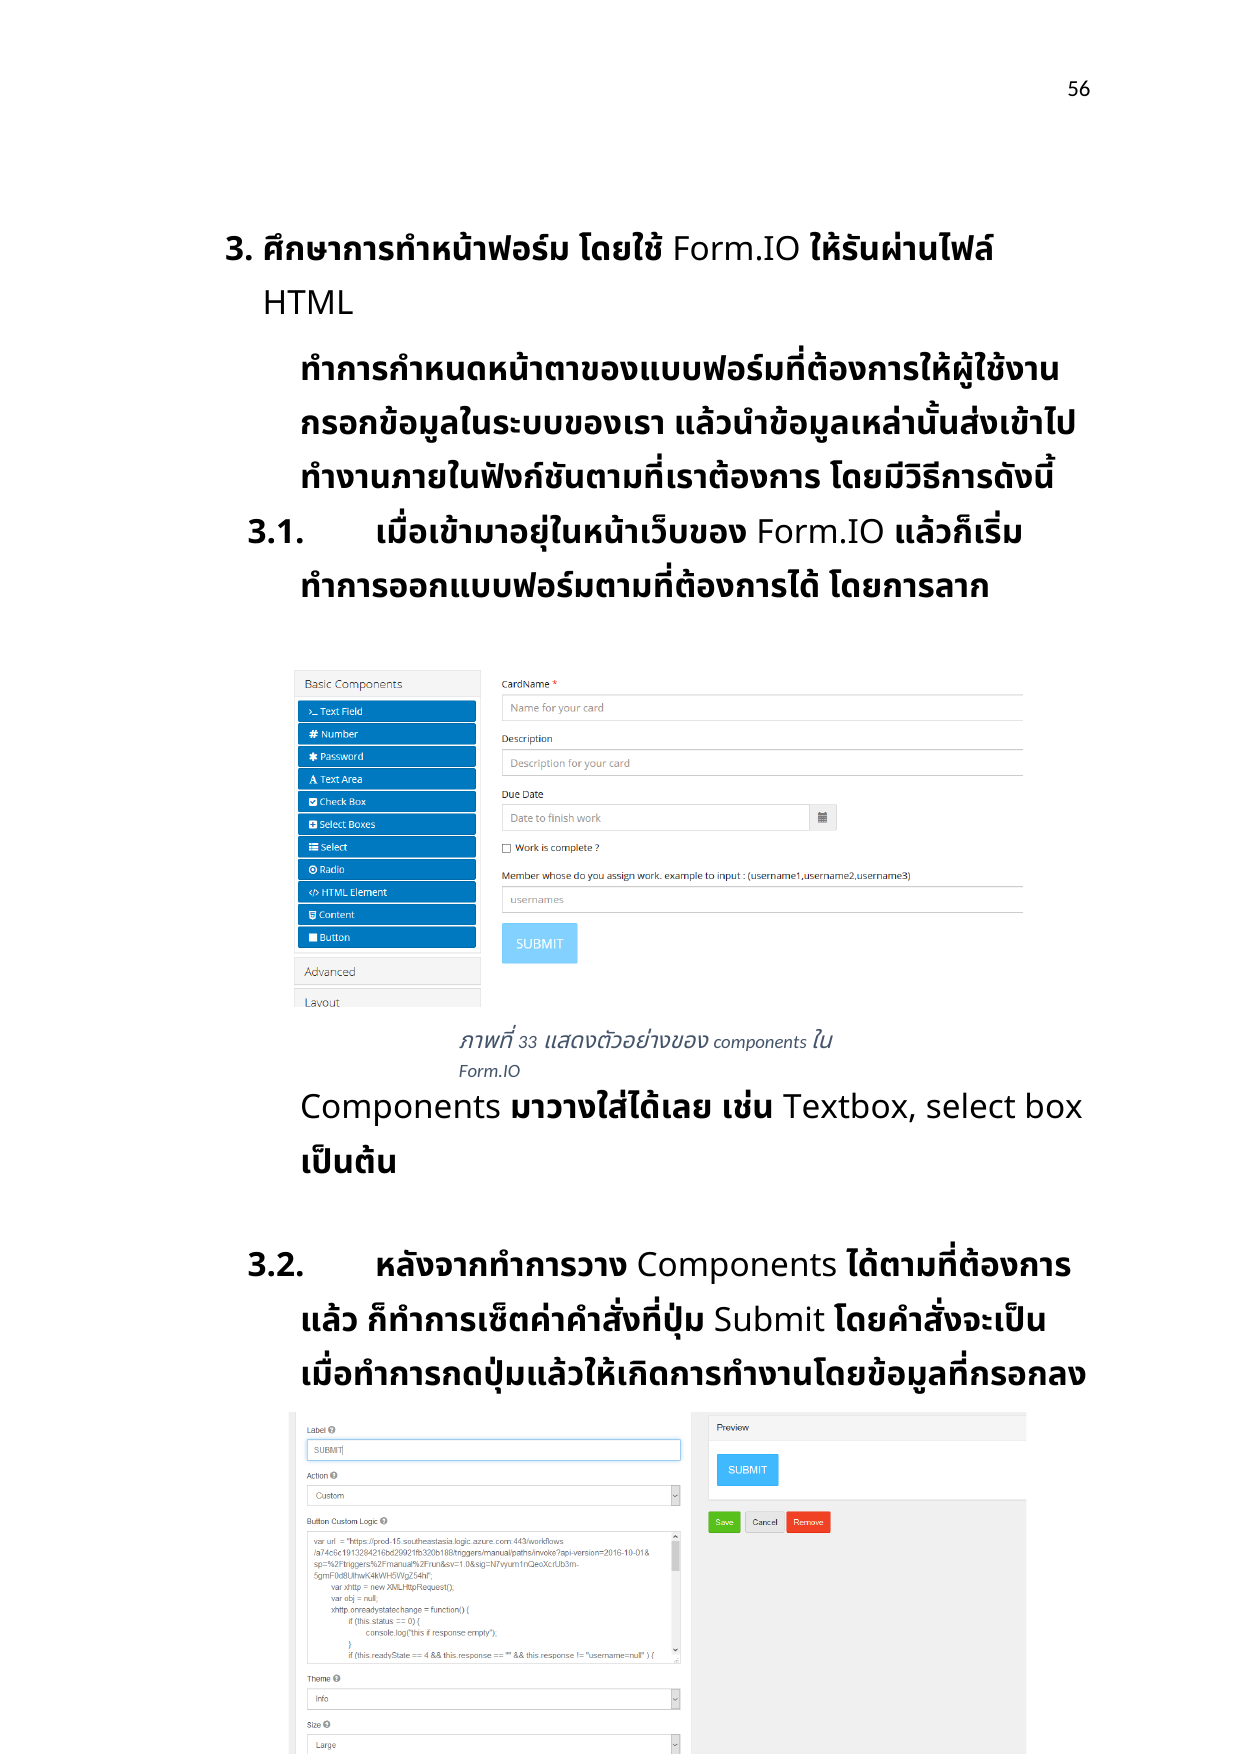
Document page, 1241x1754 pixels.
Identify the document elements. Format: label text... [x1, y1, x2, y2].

picture [292, 655, 1023, 1007]
picture [288, 1412, 1027, 1754]
subtitle ศึกษาการทำหน้าฟอร์ม โดยใช้ Form.IO ให้รันผ่านไฟล์ HTML [225, 225, 1090, 324]
list ทำการกำหนดหน้าตาของแบบฟอร์มที่ต้องการให้ผู้ใช้งานกรอกข้อมูลในระบบของเรา แล้วนำข้อมูลเหล่านั้นส่งเข้าไปทำงานภายในฟังก์ชันตามที่เราต้องการ โดยมีวิธีการดังนี้ [300, 345, 1090, 504]
